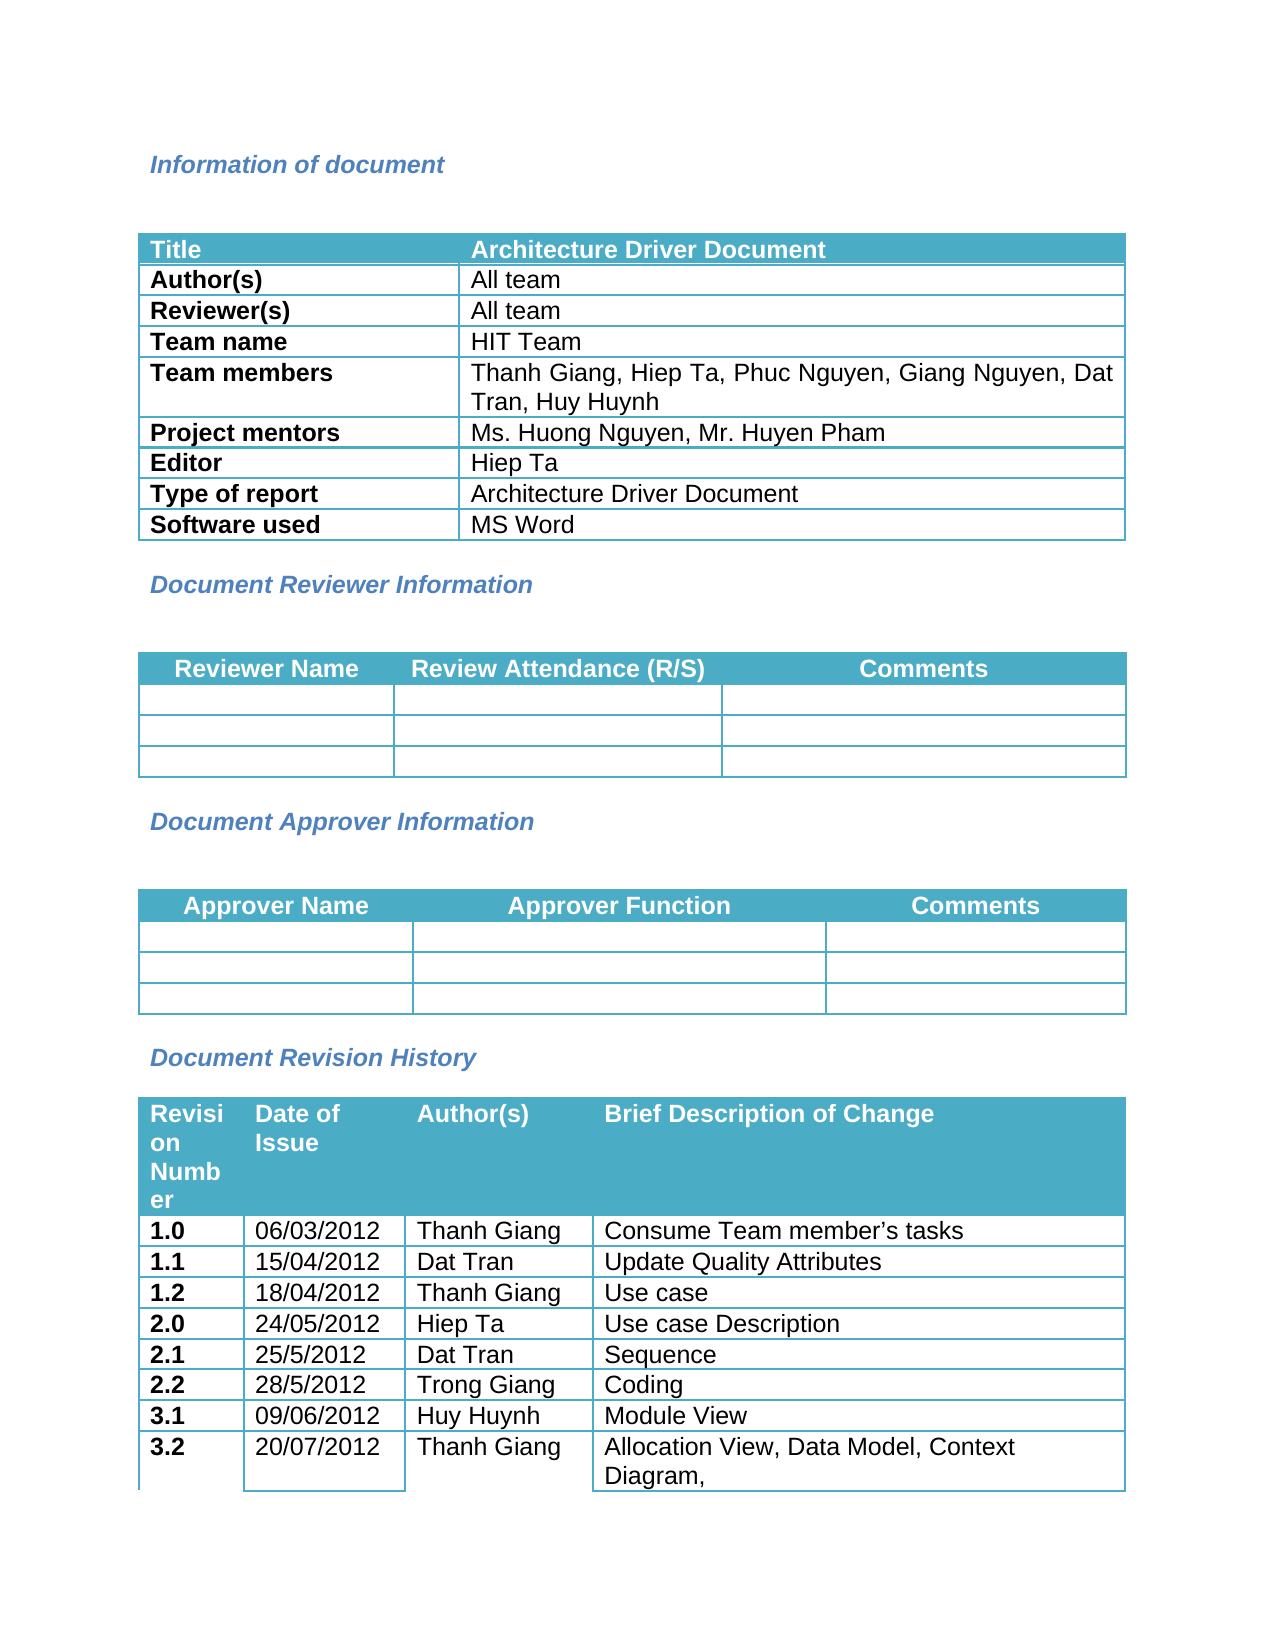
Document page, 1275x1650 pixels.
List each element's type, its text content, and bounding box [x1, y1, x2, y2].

table_cell Thanh Giang [406, 1278, 592, 1307]
table_cell [395, 716, 721, 745]
table_cell 28/5/2012 [245, 1370, 404, 1399]
table_cell [395, 747, 721, 776]
table_cell Thanh Giang [406, 1432, 592, 1489]
text Information of document [150, 150, 1125, 179]
table_cell 09/06/2012 [245, 1401, 404, 1430]
table_header Date of Issue [245, 1099, 404, 1214]
table_cell All team [460, 296, 1124, 325]
table_cell [140, 685, 393, 714]
table_cell Trong Giang [406, 1370, 592, 1399]
table_cell [723, 685, 1125, 714]
text Document Reviewer Information [150, 570, 1125, 598]
table_cell 2.2 [140, 1370, 243, 1399]
table_cell 3.1 [140, 1401, 243, 1430]
table_cell Type of report [140, 479, 458, 508]
table_cell Dat Tran [406, 1340, 592, 1368]
table_cell Hiep Ta [406, 1309, 592, 1337]
table_cell 3.2 [140, 1432, 243, 1489]
table_cell 1.2 [140, 1278, 243, 1307]
table_header Brief Description of Change [594, 1099, 1124, 1214]
table_cell Ms. Huong Nguyen, Mr. Huyen Pham [460, 418, 1124, 446]
table_cell Team members [140, 358, 458, 416]
table_cell [827, 922, 1125, 951]
table_cell 1.1 [140, 1247, 243, 1276]
table_cell Project mentors [140, 418, 458, 446]
table_cell Hiep Ta [460, 449, 1124, 477]
table_cell Reviewer(s) [140, 296, 458, 325]
table_cell Update Quality Attributes [594, 1247, 1124, 1276]
table_cell 25/5/2012 [245, 1340, 404, 1368]
table_cell 15/04/2012 [245, 1247, 404, 1276]
table_cell 06/03/2012 [245, 1216, 404, 1245]
text Document Revision History [150, 1043, 1125, 1072]
table_cell 1.0 [140, 1216, 243, 1245]
table_cell [140, 984, 412, 1012]
table_cell 18/04/2012 [245, 1278, 404, 1307]
table_cell 2.1 [140, 1340, 243, 1368]
table_cell [723, 716, 1125, 745]
table_header Revision Number [140, 1099, 243, 1214]
table_cell 24/05/2012 [245, 1309, 404, 1337]
table_cell Editor [140, 449, 458, 477]
table_header Approver Function [414, 891, 825, 920]
table_cell Thanh Giang [406, 1216, 592, 1245]
table_cell Use case Description [594, 1309, 1124, 1337]
table_cell Coding [594, 1370, 1124, 1399]
table_cell [140, 953, 412, 982]
table_cell Consume Team member’s tasks [594, 1216, 1124, 1245]
table_cell Thanh Giang, Hiep Ta, Phuc Nguyen, Giang Nguyen, Dat Tran, Huy Huynh [460, 358, 1124, 416]
table_cell Use case [594, 1278, 1124, 1307]
table_cell All team [460, 266, 1124, 294]
table_cell [140, 716, 393, 745]
table_cell [140, 747, 393, 776]
table_cell Software used [140, 510, 458, 539]
table_cell [414, 984, 825, 1012]
table_cell 2.0 [140, 1309, 243, 1337]
table_cell [723, 747, 1125, 776]
table_cell [827, 984, 1125, 1012]
table_cell 20/07/2012 [245, 1432, 404, 1489]
table_header Comments [827, 891, 1125, 920]
table_cell HIT Team [460, 327, 1124, 356]
table_header Comments [723, 654, 1125, 683]
table_header Architecture Driver Document [460, 235, 1124, 263]
table_cell Module View [594, 1401, 1124, 1430]
table_cell Author(s) [140, 266, 458, 294]
text Document Approver Information [150, 806, 1125, 835]
table_cell Allocation View, Data Model, Context Diagram, [594, 1432, 1124, 1489]
table_cell [414, 953, 825, 982]
table_cell Huy Huynh [406, 1401, 592, 1430]
table_cell [395, 685, 721, 714]
table_cell [414, 922, 825, 951]
table_cell Team name [140, 327, 458, 356]
table_cell MS Word [460, 510, 1124, 539]
table_cell [140, 922, 412, 951]
table_header Title [140, 235, 458, 263]
table_header Author(s) [406, 1099, 592, 1214]
table_header Review Attendance (R/S) [395, 654, 721, 683]
table_header Approver Name [140, 891, 412, 920]
table_cell Architecture Driver Document [460, 479, 1124, 508]
table_cell [827, 953, 1125, 982]
table_header Reviewer Name [140, 654, 393, 683]
table_cell Sequence [594, 1340, 1124, 1368]
table_cell Dat Tran [406, 1247, 592, 1276]
